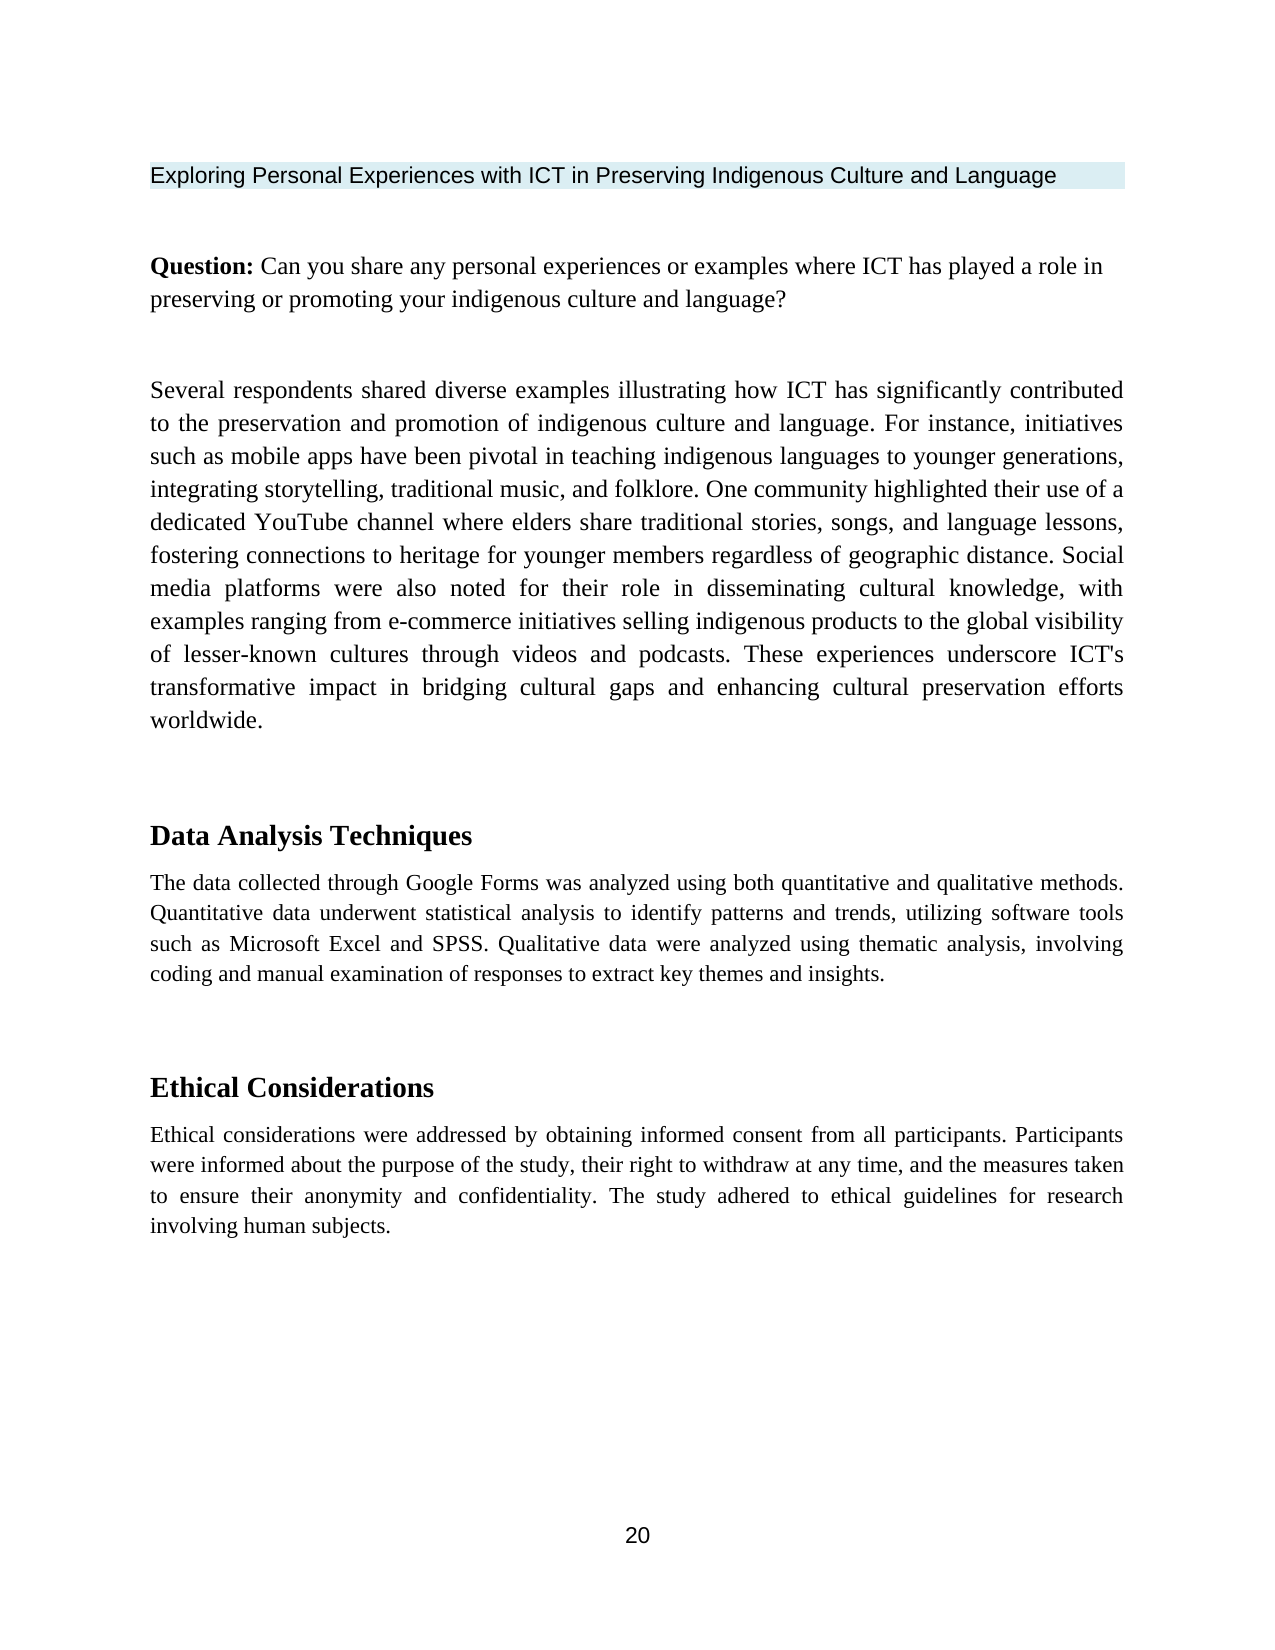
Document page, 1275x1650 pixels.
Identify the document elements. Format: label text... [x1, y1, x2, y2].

text Ethical considerations were addressed by obtaining informed consent from all participants. Participants were informed about the purpose of the study, their right to withdraw at any time, and the measures taken to ensure their anonymity and confidentiality. The study adhered to ethical guidelines for research involving human subjects. [150, 1121, 1125, 1238]
text Exploring Personal Experiences with ICT in Preserving Indigenous Culture and Language [150, 162, 1125, 189]
text The data collected through Google Forms was analyzed using both quantitative and qualitative methods. Quantitative data underwent statistical analysis to identify patterns and trends, utilizing software tools such as Microsoft Excel and SPSS. Qualitative data were analyzed using thematic analysis, involving coding and manual examination of responses to extract key themes and insights. [150, 869, 1125, 986]
text Question: Can you share any personal experiences or examples where ICT has played a role in preserving or promoting your indigenous culture and language? [150, 251, 1125, 312]
text Several respondents shared diverse examples illustrating how ICT has significantly contributed to the preservation and promotion of indigenous culture and language. For instance, initiatives such as mobile apps have been pivotal in teaching indigenous languages to younger generations, integrating storytelling, traditional music, and folklore. One community highlighted their use of a dedicated YouTube channel where elders share traditional stories, songs, and language lessons, fostering connections to heritage for younger members regardless of geographic distance. Social media platforms were also noted for their role in disseminating cultural knowledge, with examples ranging from e-commerce initiatives selling indigenous products to the global visibility of lesser-known cultures through videos and podcasts. These experiences underscore ICT's transformative impact in bridging cultural gaps and enhancing cultural preservation efforts worldwide. [150, 375, 1125, 734]
subtitle Ethical Considerations [150, 1070, 1125, 1104]
subtitle Data Analysis Techniques [150, 818, 1125, 852]
